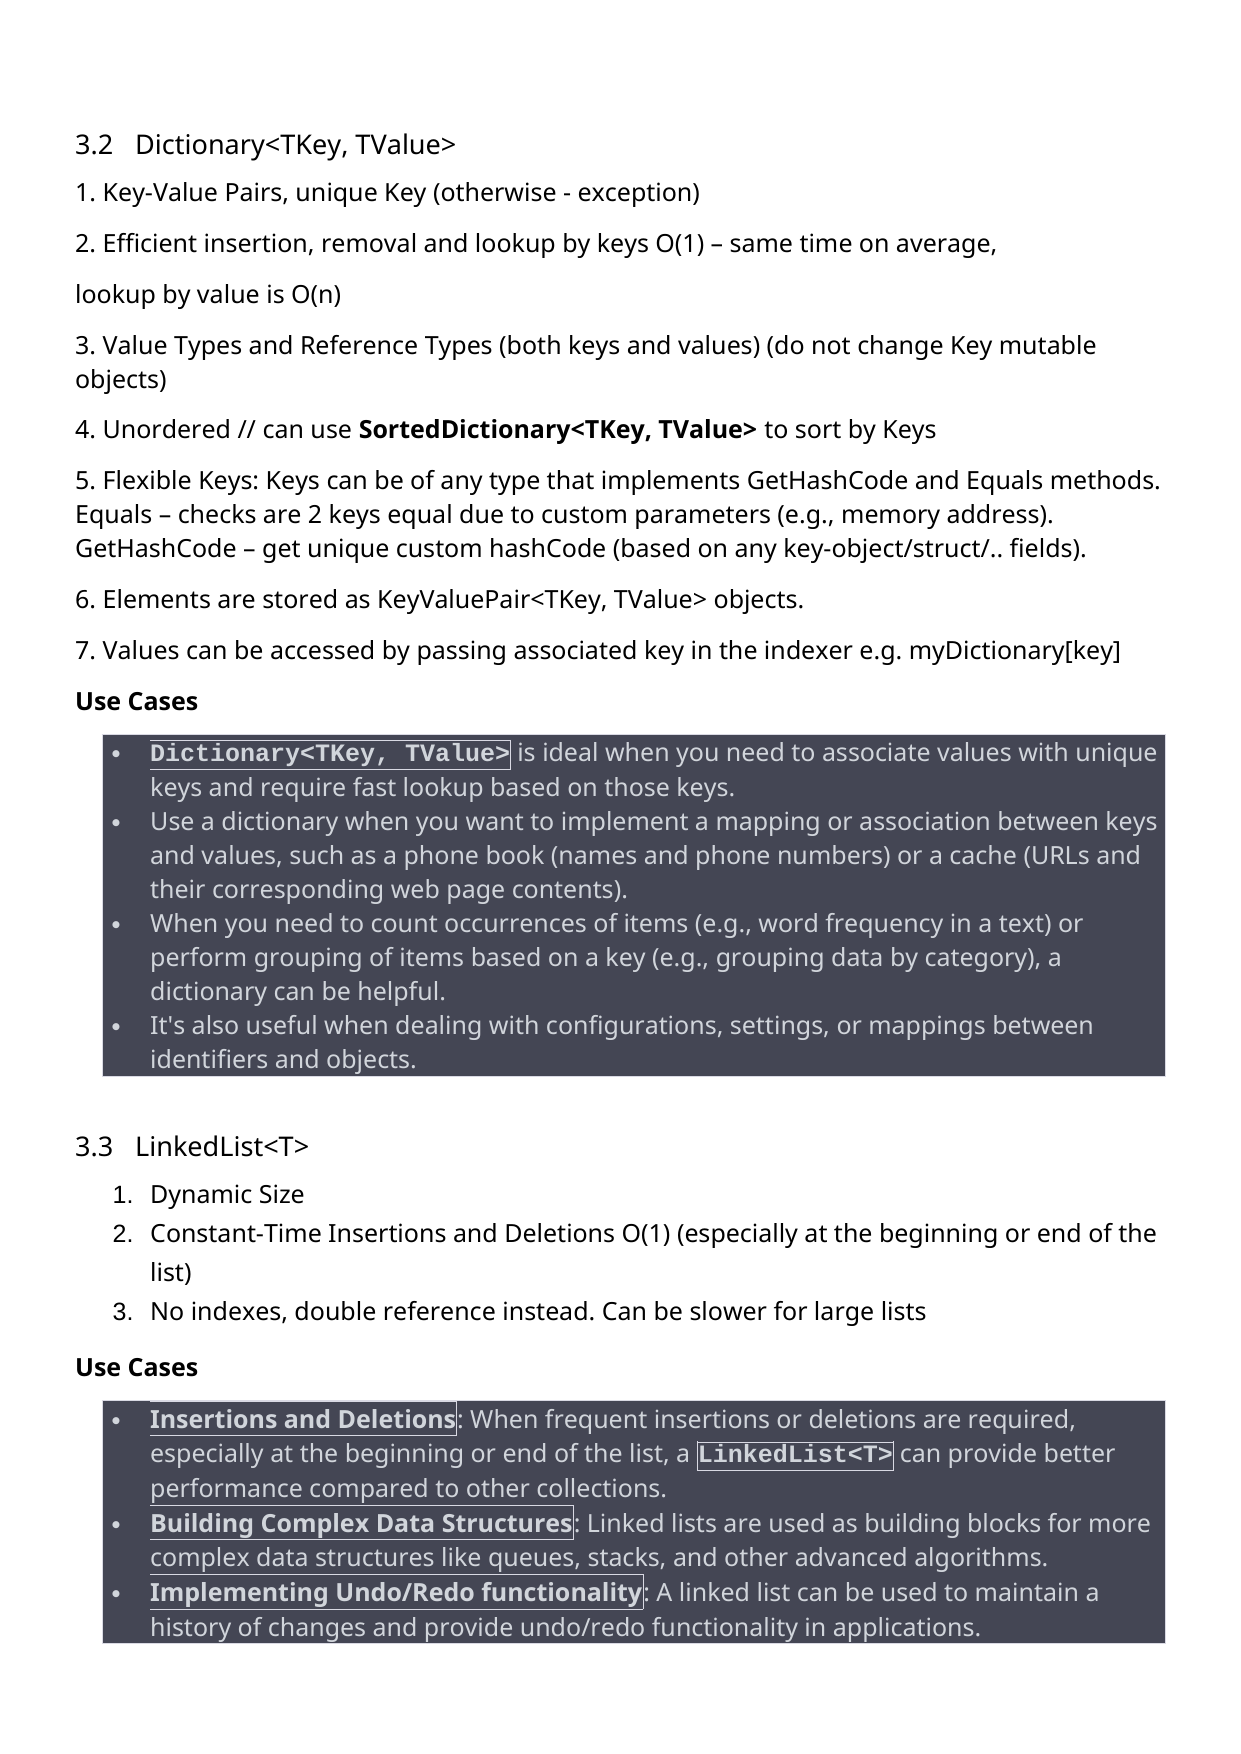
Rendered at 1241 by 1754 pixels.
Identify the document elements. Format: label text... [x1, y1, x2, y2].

text 5. Flexible Keys: Keys can be of any type that implements GetHashCode and Equals methods. Equals – checks are 2 keys equal due to custom parameters (e.g., memory address). GetHashCode – get unique custom hashCode (based on any key-object/struct/.. fields). [75, 463, 1165, 565]
list Implementing Undo/Redo functionality: A linked list can be used to maintain a history of changes and provide undo/redo functionality in applications. [103, 1573, 1165, 1643]
list It's also useful when dealing with configurations, settings, or mappings between identifiers and objects. [103, 1007, 1165, 1076]
list No indexes, double reference instead. Can be slower for large lists [112, 1294, 1165, 1328]
list When you need to count occurrences of items (e.g., word frequency in a text) or perform grouping of items based on a key (e.g., grouping data by category), a dictionary can be helpful. [103, 905, 1165, 1007]
list Constant-Time Insertions and Deletions O(1) (especially at the beginning or end of the list) [112, 1216, 1165, 1289]
text lookup by value is O(n) [75, 277, 1165, 311]
subtitle Dictionary<TKey, TValue> [75, 126, 1165, 163]
list Insertions and Deletions: When frequent insertions or deletions are required, especially at the beginning or end of the list, a LinkedList<T> can provide better performance compared to other collections. [103, 1401, 1165, 1504]
text 4. Unordered // can use SortedDictionary<TKey, TValue> to sort by Keys [75, 412, 1165, 446]
text Use Cases [75, 683, 1165, 717]
list Dynamic Size [112, 1176, 1165, 1210]
list Building Complex Data Structures: Linked lists are used as building blocks for more complex data structures like queues, stacks, and other advanced algorithms. [103, 1504, 1165, 1573]
text Use Cases [75, 1350, 1165, 1384]
list Dictionary<TKey, TValue> is ideal when you need to associate values with unique keys and require fast lookup based on those keys. [103, 735, 1165, 803]
text 3. Value Types and Reference Types (both keys and values) (do not change Key mutable objects) [75, 327, 1165, 395]
text 6. Elements are stored as KeyValuePair<TKey, TValue> objects. [75, 582, 1165, 616]
text 7. Values can be accessed by passing associated key in the indexer e.g. myDictionary[key] [75, 632, 1165, 666]
text 2. Efficient insertion, removal and lookup by keys O(1) – same time on average, [75, 226, 1165, 260]
subtitle LinkedList<T> [75, 1127, 1165, 1164]
text 1. Key-Value Pairs, unique Key (otherwise - exception) [75, 175, 1165, 209]
list Use a dictionary when you want to implement a mapping or association between keys and values, such as a phone book (names and phone numbers) or a cache (URLs and their corresponding web page contents). [103, 803, 1165, 905]
